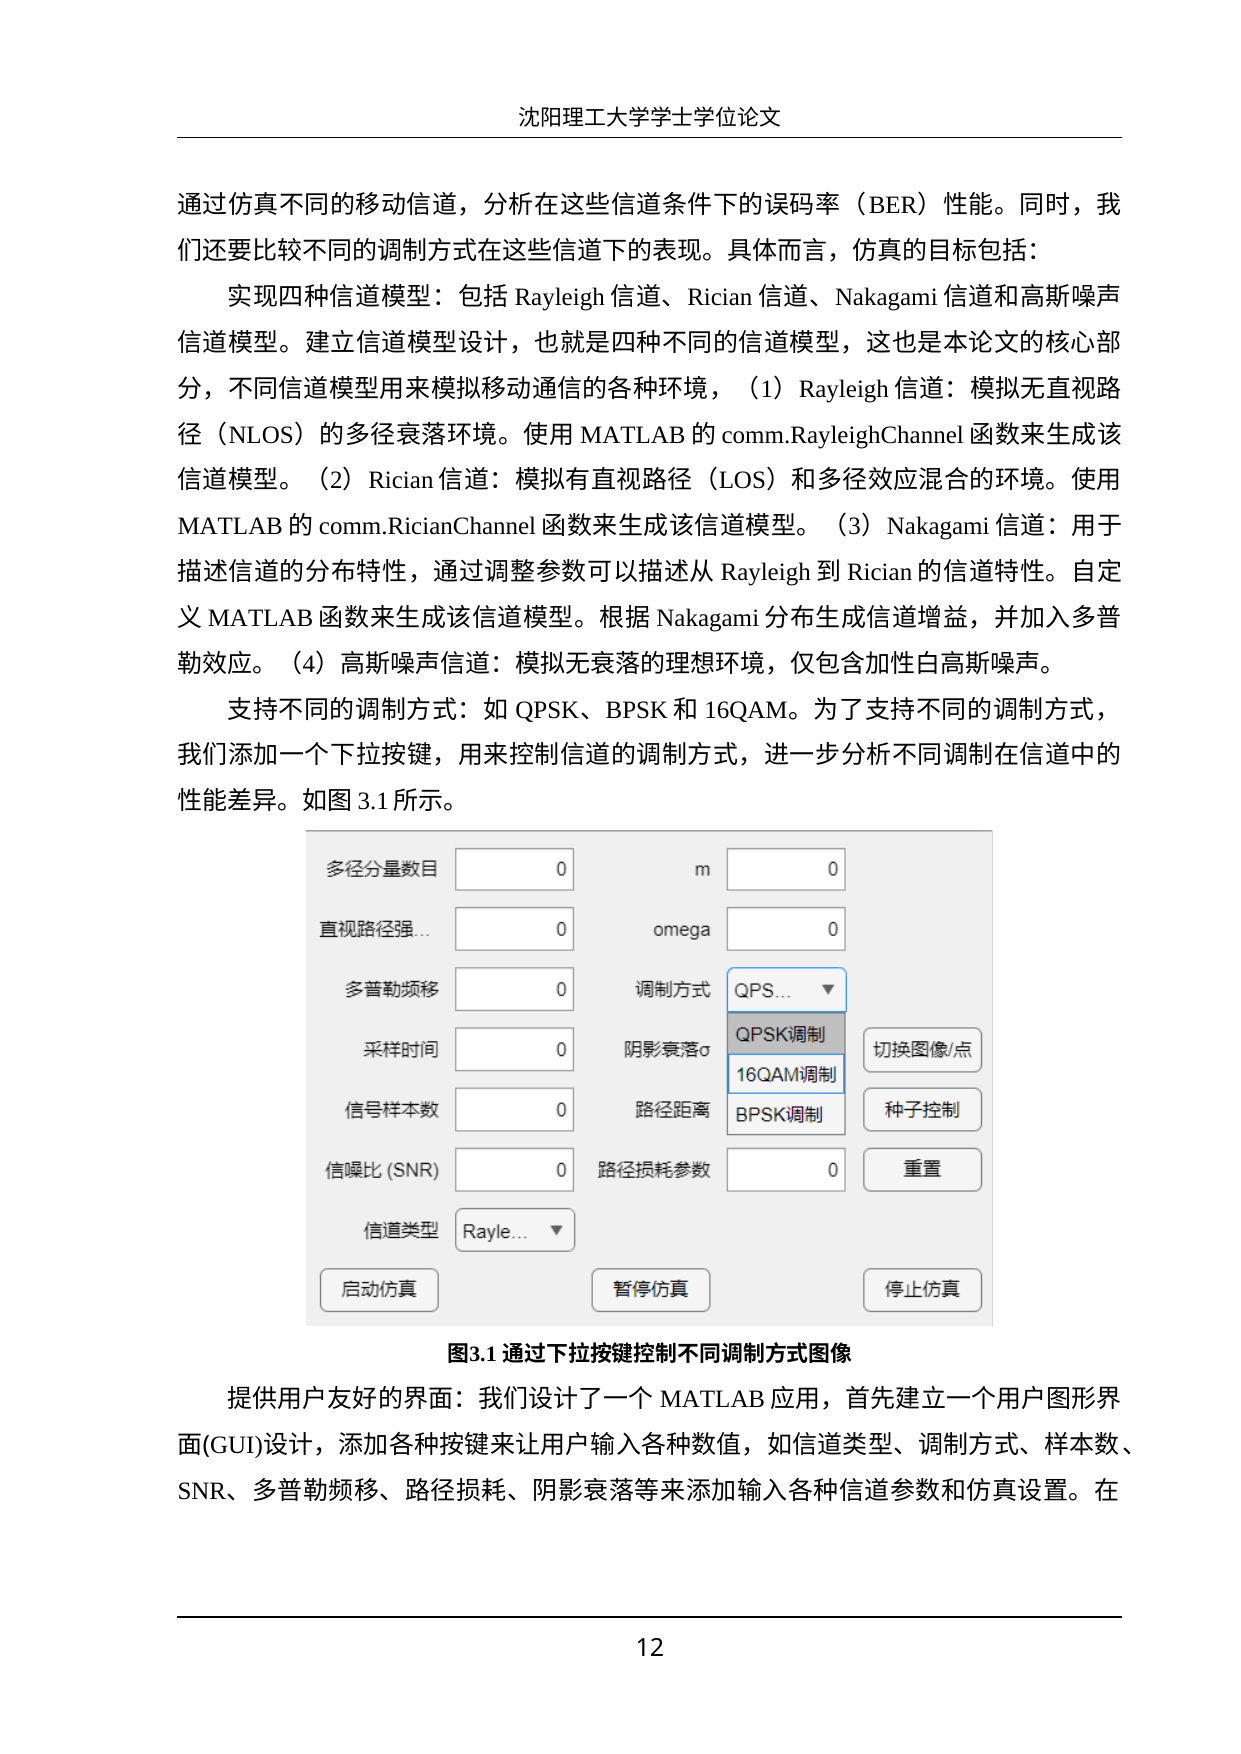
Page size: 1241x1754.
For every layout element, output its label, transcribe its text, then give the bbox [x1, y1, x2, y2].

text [177, 1371, 1122, 1508]
text 支持不同的调制方式：如QPSK、BPSK和16QAM。为了支持不同的调制方式，我们添加一个下拉按键，用来控制信道的调制方式，进一步分析不同调制在信道中的性能差异。如图3.1所示。 [177, 681, 1122, 819]
picture [305, 818, 994, 1326]
text 实现四种信道模型：包括Rayleigh信道、Rician信道、Nakagami信道和高斯噪声信道模型。建立信道模型设计，也就是四种不同的信道模型，这也是本论文的核心部分，不同信道模型用来模拟移动通信的各种环境，（1）Rayleigh信道：模拟无直视路径（NLOS）的多径衰落环境。使用MATLAB的comm.RayleighChannel函数来生成该信道模型。（2）Rician信道：模拟有直视路径（LOS）和多径效应混合的环境。使用MATLAB的comm.RicianChannel函数来生成该信道模型。（3）Nakagami信道：用于描述信道的分布特性，通过调整参数可以描述从Rayleigh到Rician的信道特性。自定义MATLAB函数来生成该信道模型。根据Nakagami分布生成信道增益，并加入多普勒效应。（4）高斯噪声信道：模拟无衰落的理想环境，仅包含加性白高斯噪声。 [177, 269, 1122, 681]
list 通过下拉按键控制不同调制方式图像 [177, 1325, 1122, 1371]
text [177, 177, 1122, 269]
